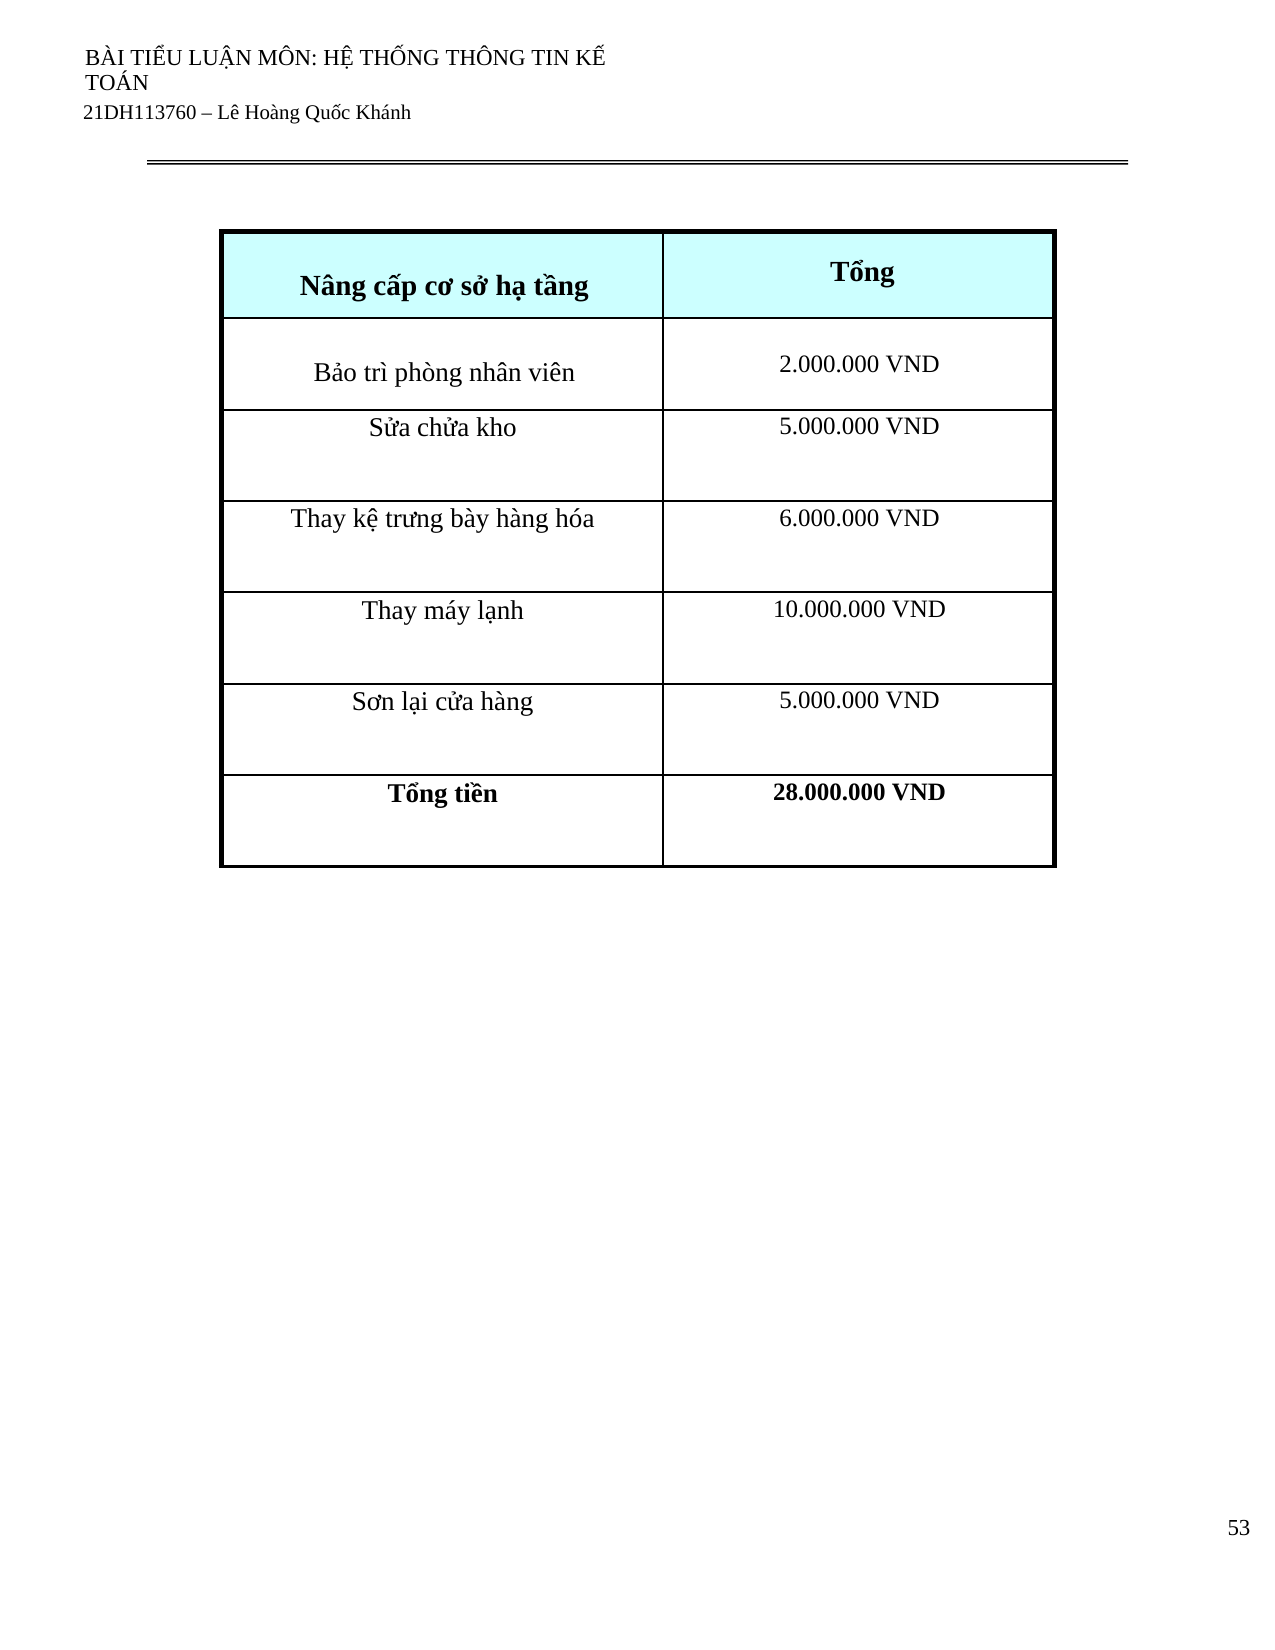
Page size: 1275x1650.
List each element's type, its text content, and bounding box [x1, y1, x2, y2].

table_cell Thay kệ trưng bày hàng hóa [224, 502, 662, 591]
table_cell 6.000.000 VND [664, 502, 1052, 591]
table_cell 10.000.000 VND [664, 593, 1052, 683]
table_header Nâng cấp cơ sở hạ tầng [224, 234, 662, 317]
table_cell 2.000.000 VND [664, 319, 1052, 408]
table_cell 28.000.000 VND [664, 776, 1052, 865]
table_cell 5.000.000 VND [664, 685, 1052, 774]
table_cell Sơn lại cửa hàng [224, 685, 662, 774]
table_header Tổng [664, 234, 1052, 317]
table_cell Tổng tiền [224, 776, 662, 865]
table_cell Thay máy lạnh [224, 593, 662, 683]
table_cell Sửa chửa kho [224, 411, 662, 500]
table_cell 5.000.000 VND [664, 411, 1052, 500]
table_cell Bảo trì phòng nhân viên [224, 319, 662, 408]
